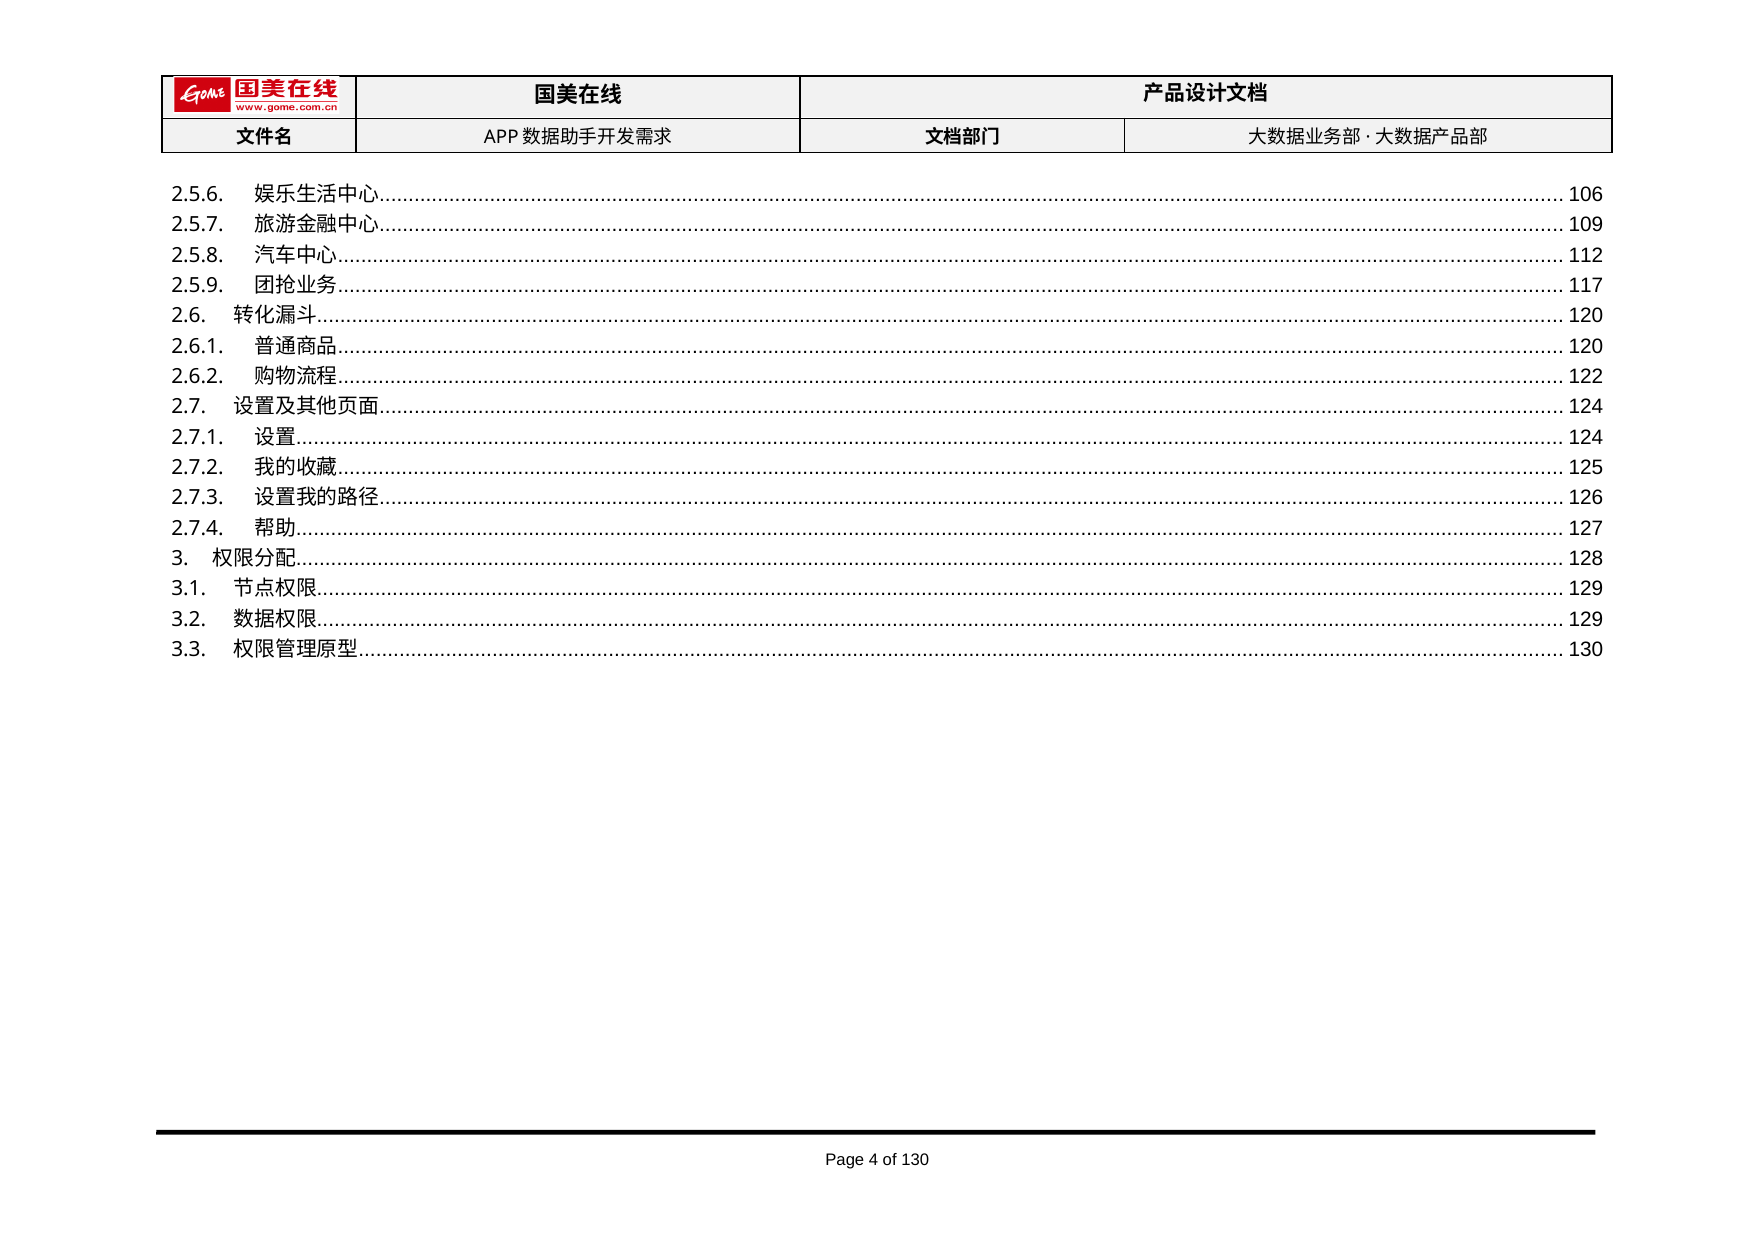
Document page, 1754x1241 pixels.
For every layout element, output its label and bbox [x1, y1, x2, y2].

picture [173, 76, 340, 114]
